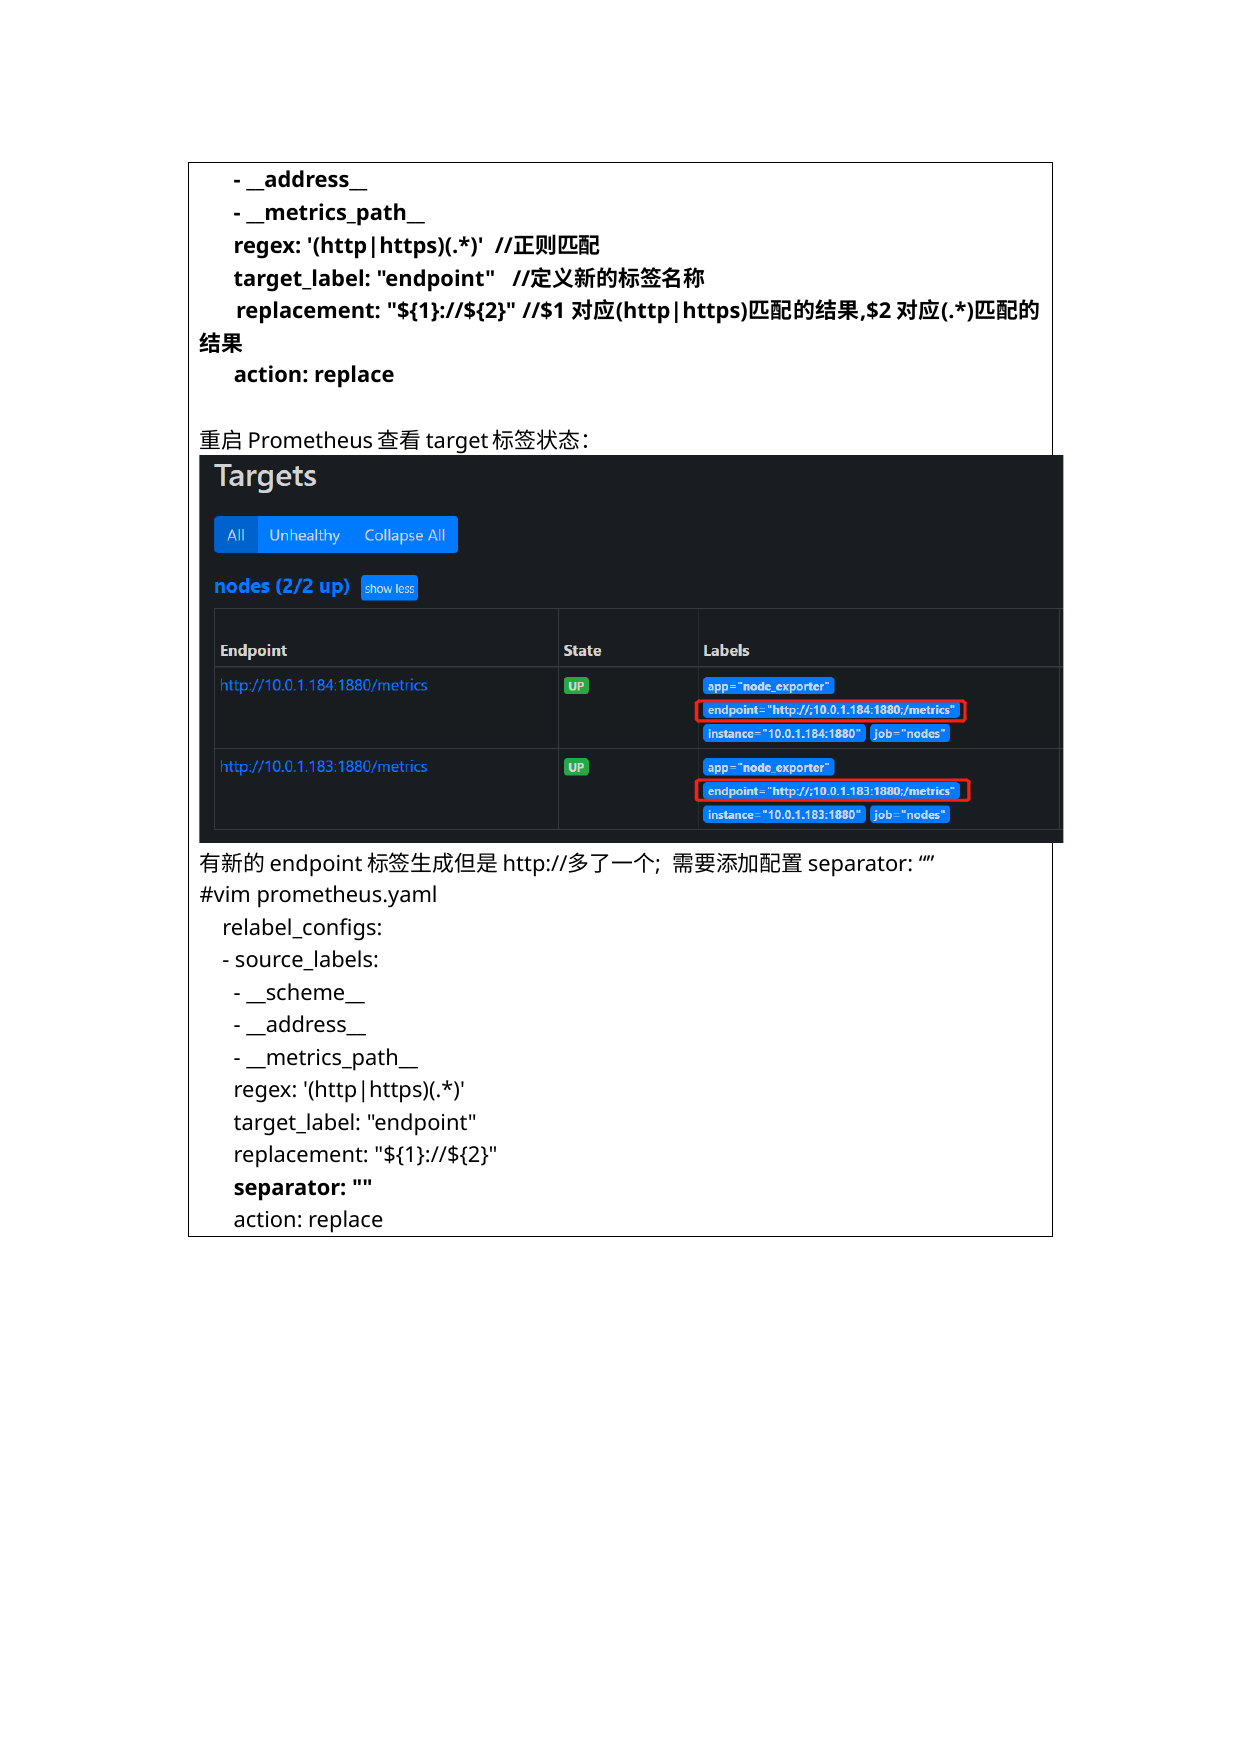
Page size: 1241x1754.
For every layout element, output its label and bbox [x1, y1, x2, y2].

picture [199, 455, 1064, 843]
table_header [189, 163, 1052, 1236]
